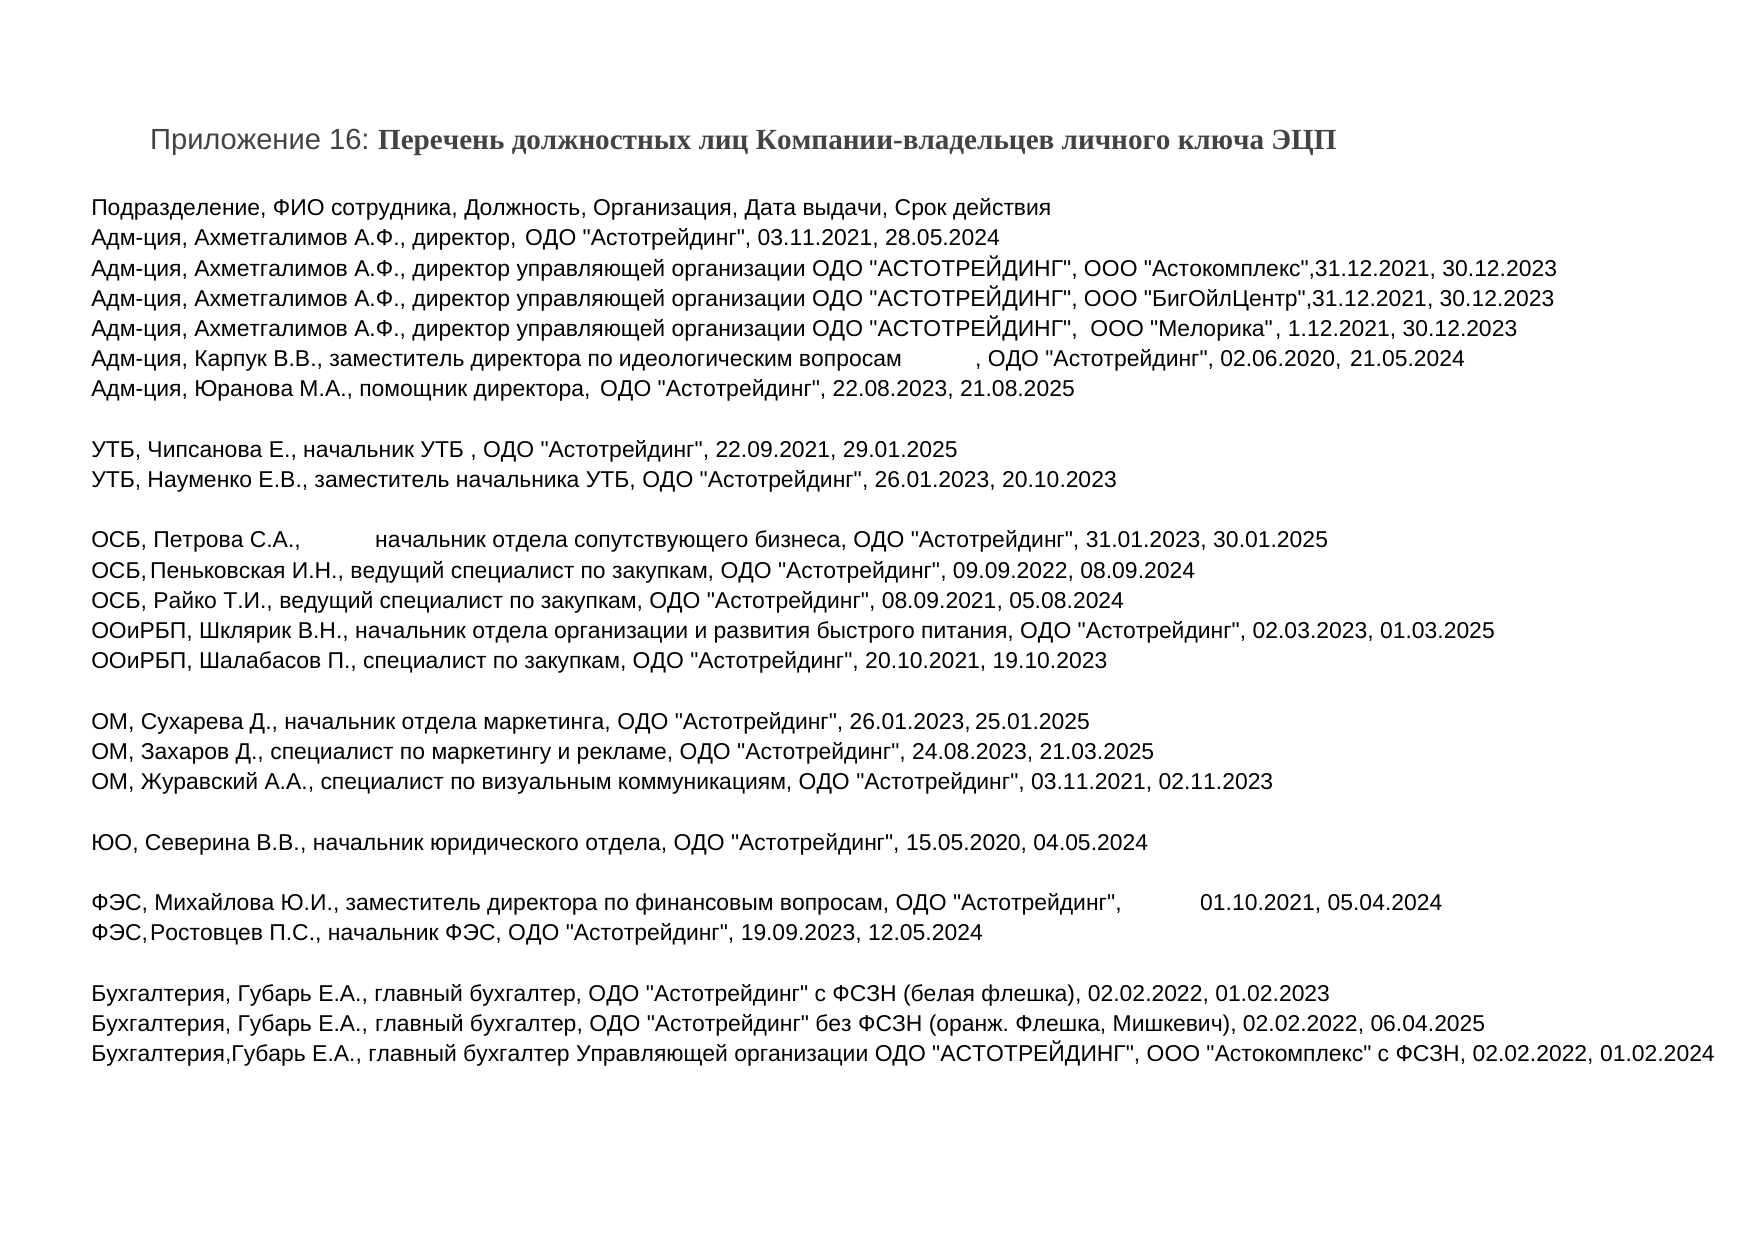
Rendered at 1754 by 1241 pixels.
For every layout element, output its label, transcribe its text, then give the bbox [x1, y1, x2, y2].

text ОМ, Захаров Д., специалист по маркетингу и рекламе, ОДО "Астотрейдинг", 24.08.2023, 21.03.2025 [91, 738, 1682, 764]
text Адм-ция, Юранова М.А., помощник директора, ОДО "Астотрейдинг", 22.08.2023, 21.08.2025 [91, 375, 1682, 402]
text Бухгалтерия, Губарь Е.А., главный бухгалтер, ОДО "Астотрейдинг" с ФСЗН (белая флешка), 02.02.2022, 01.02.2023 [91, 979, 1682, 1006]
text ООиРБП, Шклярик В.Н., начальник отдела организации и развития быстрого питания, ОДО "Астотрейдинг", 02.03.2023, 01.03.2025 [91, 617, 1682, 643]
text Бухгалтерия ,Губарь Е.А., главный бухгалтер Управляющей организации ОДО "АСТОТРЕЙДИНГ", ООО "Астокомплекс" с ФСЗН, 02.02.2022, 01.02.2024 [91, 1040, 1729, 1066]
text ОМ, Сухарева Д., начальник отдела маркетинга, ОДО "Астотрейдинг", 26.01.2023, 25.01.2025 [91, 708, 1682, 734]
text УТБ, Чипсанова Е., начальник УТБ , ОДО "Астотрейдинг", 22.09.2021, 29.01.2025 [91, 436, 1682, 462]
text ФЭС, Михайлова Ю.И., заместитель директора по финансовым вопросам, ОДО "Астотрейдинг", 01.10.2021, 05.04.2024 [91, 889, 1682, 915]
text Адм-ция, Ахметгалимов А.Ф., директор управляющей организации ОДО "АСТОТРЕЙДИНГ", ООО "Астокомплекс",31.12.2021, 30.12.2023 [91, 254, 1682, 281]
text Адм-ция, Ахметгалимов А.Ф., директор управляющей организации ОДО "АСТОТРЕЙДИНГ", ООО "БигОйлЦентр",31.12.2021, 30.12.2023 [91, 285, 1682, 311]
text Адм-ция, Карпук В.В., заместитель директора по идеологическим вопросам , ОДО "Астотрейдинг", 02.06.2020, 21.05.2024 [91, 345, 1682, 371]
text Бухгалтерия, Губарь Е.А., главный бухгалтер, ОДО "Астотрейдинг" без ФСЗН (оранж. Флешка, Мишкевич), 02.02.2022, 06.04.2025 [91, 1010, 1682, 1036]
text ФЭС, Ростовцев П.С., начальник ФЭС, ОДО "Астотрейдинг", 19.09.2023, 12.05.2024 [91, 919, 1682, 945]
text ОСБ, Райко Т.И., ведущий специалист по закупкам, ОДО "Астотрейдинг", 08.09.2021, 05.08.2024 [91, 587, 1682, 613]
text ОСБ, Петрова С.А., начальник отдела сопутствующего бизнеса, ОДО "Астотрейдинг", 31.01.2023, 30.01.2025 [91, 526, 1682, 553]
text Адм-ция, Ахметгалимов А.Ф., директор управляющей организации ОДО "АСТОТРЕЙДИНГ", ООО "Мелорика" , 1.12.2021, 30.12.2023 [91, 315, 1682, 341]
text Адм-ция, Ахметгалимов А.Ф., директор, ОДО "Астотрейдинг", 03.11.2021, 28.05.2024 [91, 224, 1682, 251]
text ЮО, Северина В.В. , начальник юридического отдела, ОДО "Астотрейдинг", 15.05.2020, 04.05.2024 [91, 828, 1682, 855]
subtitle Приложение 16: Перечень должностных лиц Компании-владельцев личного ключа ЭЦП [150, 122, 1604, 156]
text УТБ, Науменко Е.В., заместитель начальника УТБ, ОДО "Астотрейдинг", 26.01.2023, 20.10.2023 [91, 466, 1682, 492]
text Подразделение, ФИО сотрудника, Должность, Организация, Дата выдачи, Срок действия [91, 194, 1682, 220]
text ООиРБП, Шалабасов П., специалист по закупкам, ОДО "Астотрейдинг", 20.10.2021, 19.10.2023 [91, 647, 1682, 673]
text ОМ, Журавский А.А., специалист по визуальным коммуникациям, ОДО "Астотрейдинг", 03.11.2021, 02.11.2023 [91, 768, 1682, 794]
text ОСБ, Пеньковская И.Н., ведущий специалист по закупкам, ОДО "Астотрейдинг", 09.09.2022, 08.09.2024 [91, 557, 1682, 583]
